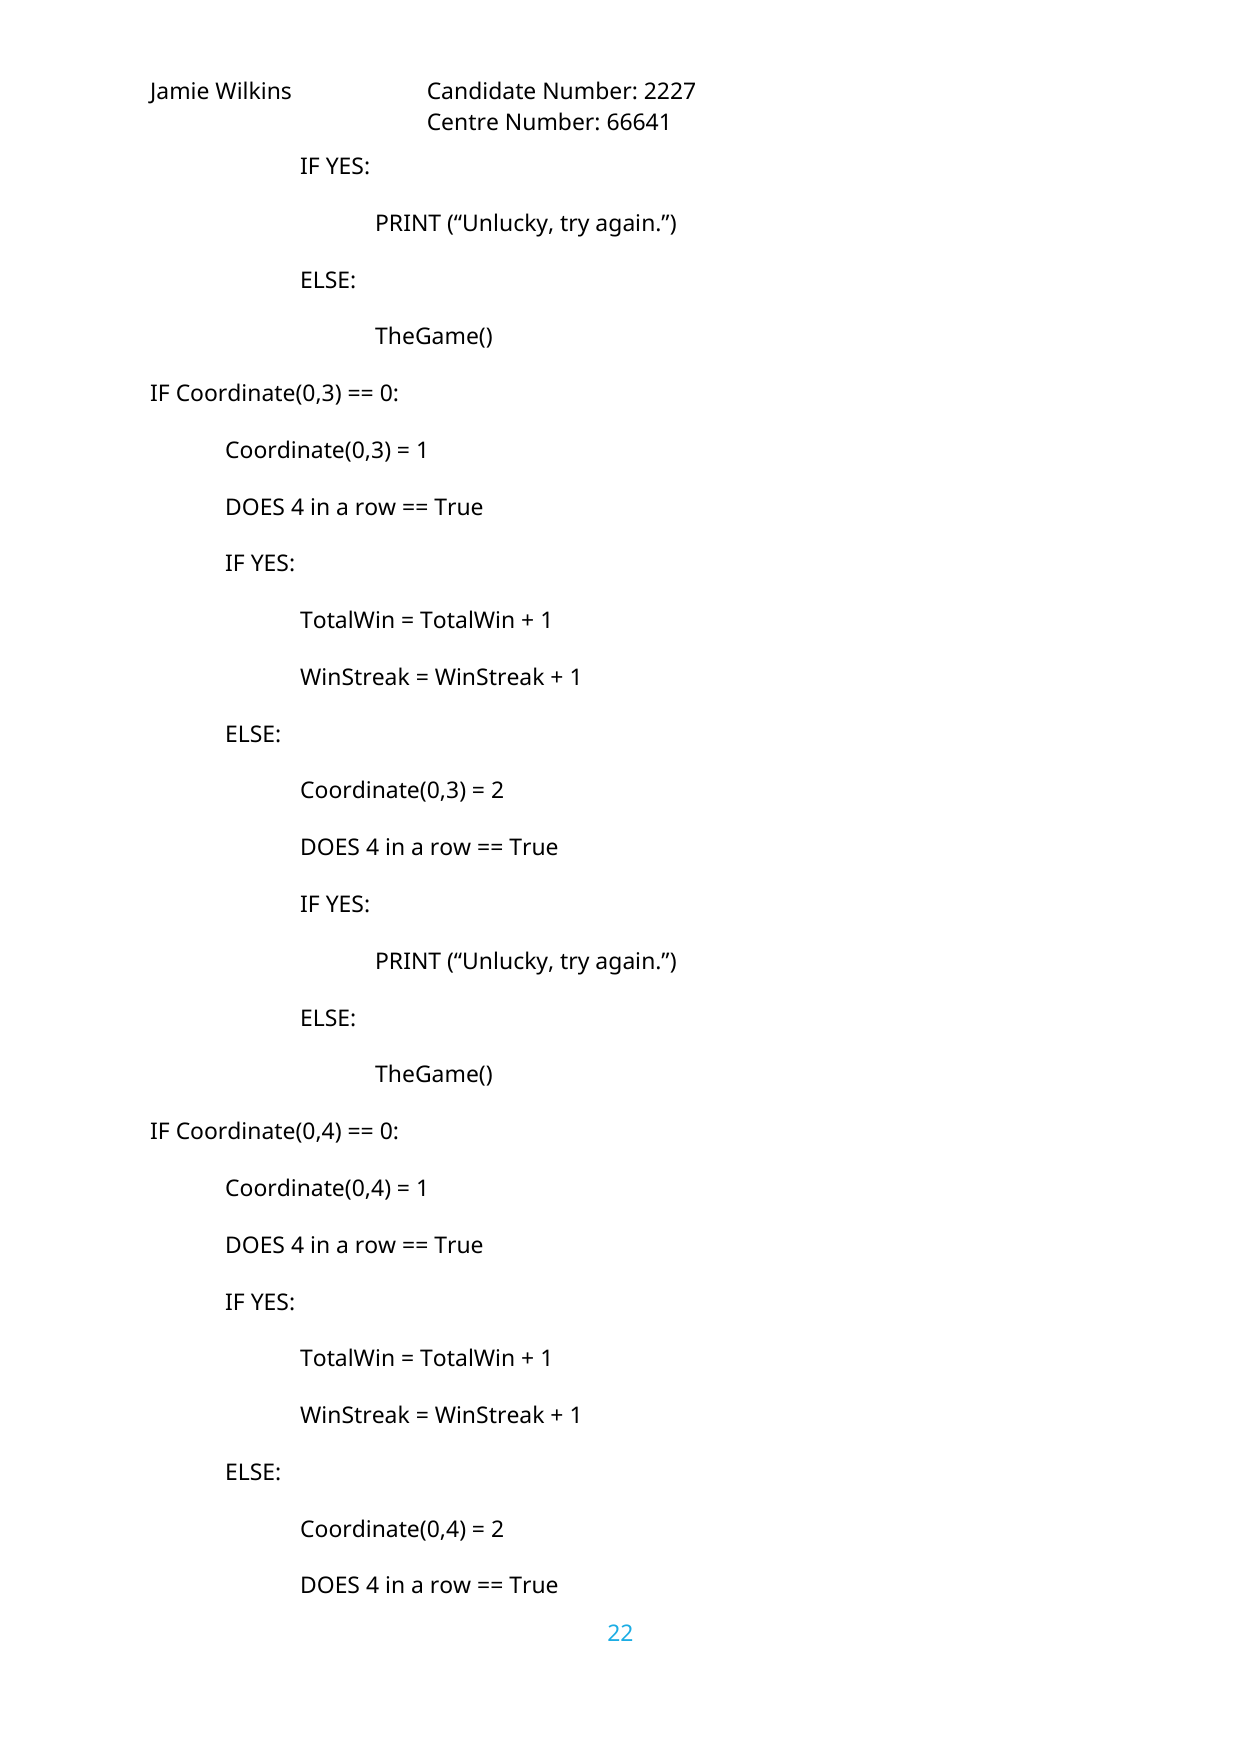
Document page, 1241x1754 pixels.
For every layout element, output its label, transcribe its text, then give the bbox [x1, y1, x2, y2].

text TotalWin = TotalWin + 1 [150, 1342, 1090, 1373]
text IF Coordinate(0,3) == 0: [150, 377, 1090, 408]
text DOES 4 in a row == True [150, 831, 1090, 862]
text DOES 4 in a row == True [150, 491, 1090, 522]
text WinStreak = WinStreak + 1 [150, 661, 1090, 692]
text ELSE: [150, 718, 1090, 749]
text Coordinate(0,4) = 2 [150, 1512, 1090, 1544]
text TotalWin = TotalWin + 1 [150, 604, 1090, 635]
text ELSE: [150, 263, 1090, 295]
text WinStreak = WinStreak + 1 [150, 1399, 1090, 1430]
text Coordinate(0,3) = 2 [150, 774, 1090, 806]
text TheGame() [150, 1058, 1090, 1089]
text TheGame() [150, 320, 1090, 352]
text ELSE: [150, 1002, 1090, 1033]
text IF YES: [150, 547, 1090, 579]
text IF YES: [150, 888, 1090, 919]
text Coordinate(0,4) = 1 [150, 1172, 1090, 1203]
text IF YES: [150, 150, 1090, 181]
text Coordinate(0,3) = 1 [150, 434, 1090, 465]
text IF Coordinate(0,4) == 0: [150, 1115, 1090, 1146]
text DOES 4 in a row == True [150, 1229, 1090, 1260]
text PRINT (“Unlucky, try again.”) [150, 207, 1090, 238]
text ELSE: [150, 1456, 1090, 1487]
text IF YES: [150, 1285, 1090, 1317]
text DOES 4 in a row == True [150, 1569, 1090, 1601]
text PRINT (“Unlucky, try again.”) [150, 945, 1090, 976]
